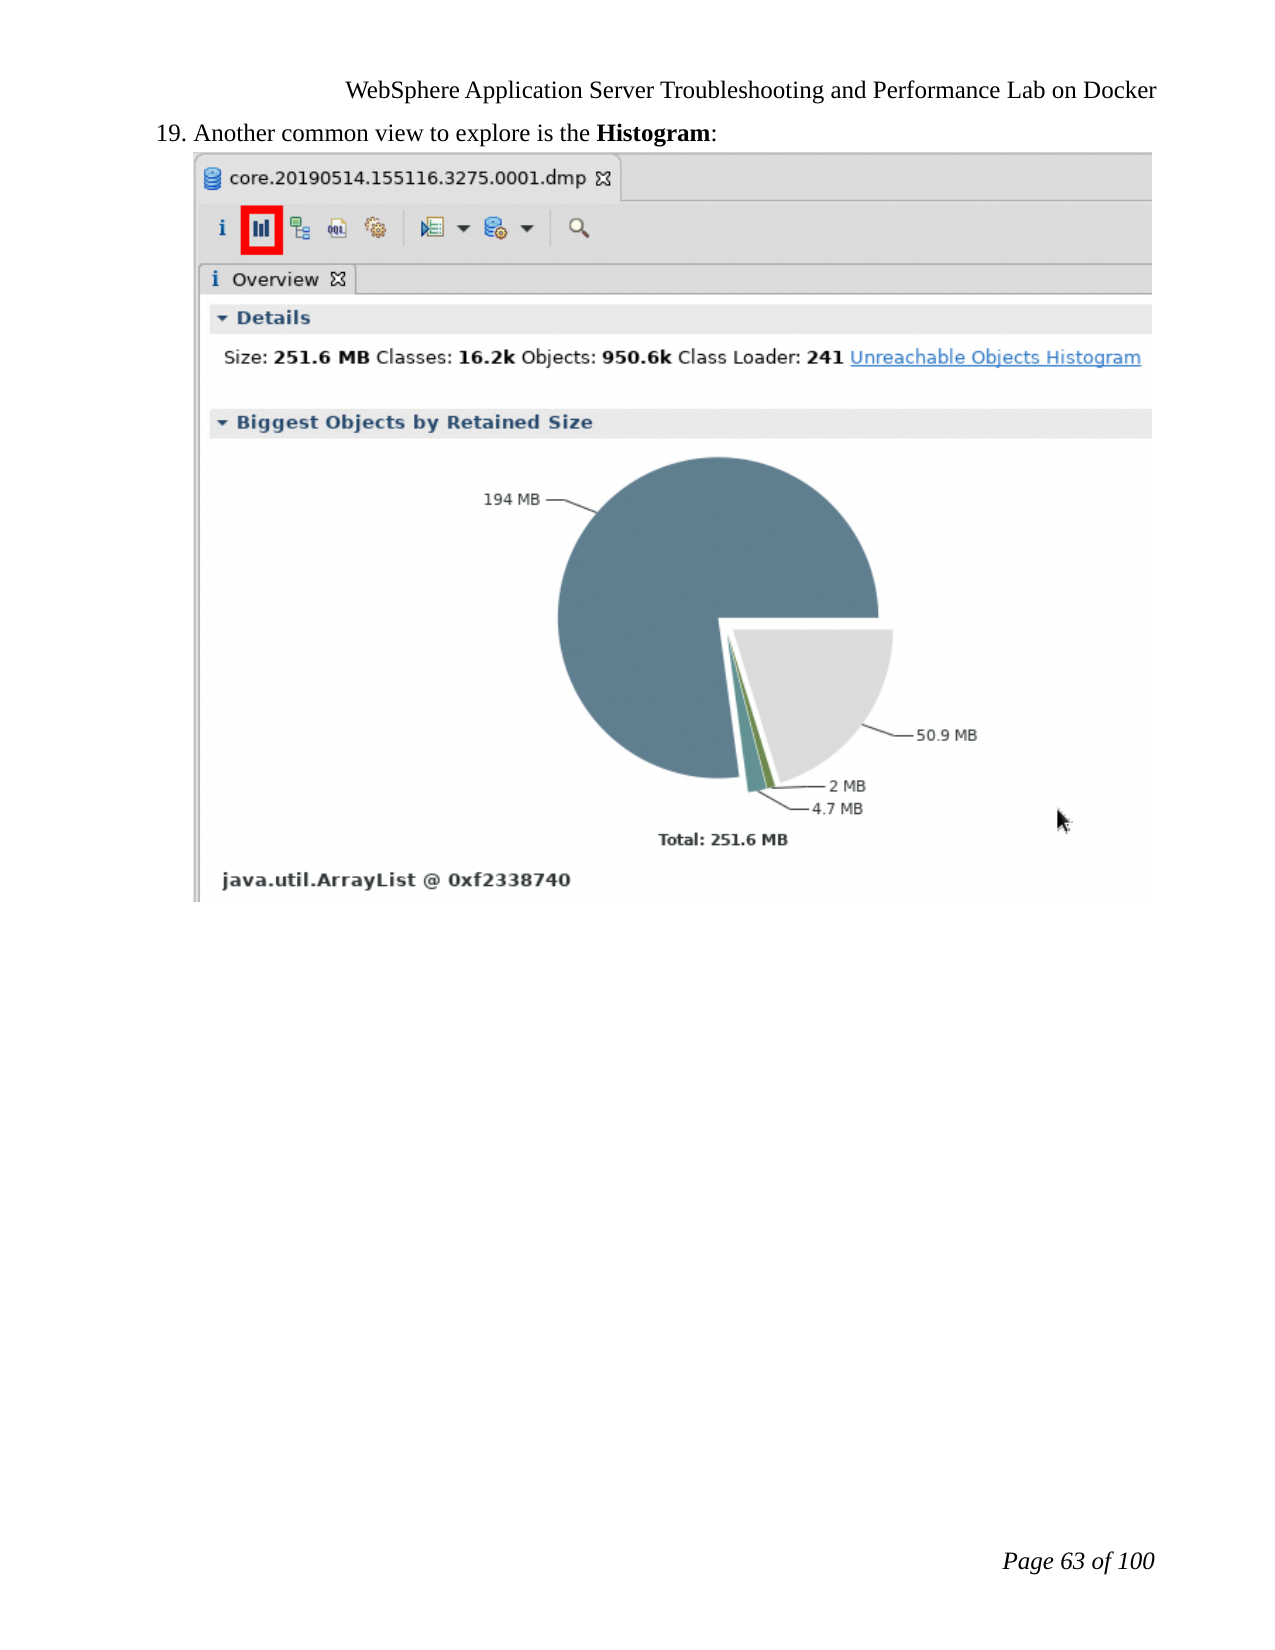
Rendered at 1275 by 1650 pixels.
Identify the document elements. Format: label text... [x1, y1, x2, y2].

picture [193, 152, 1152, 902]
